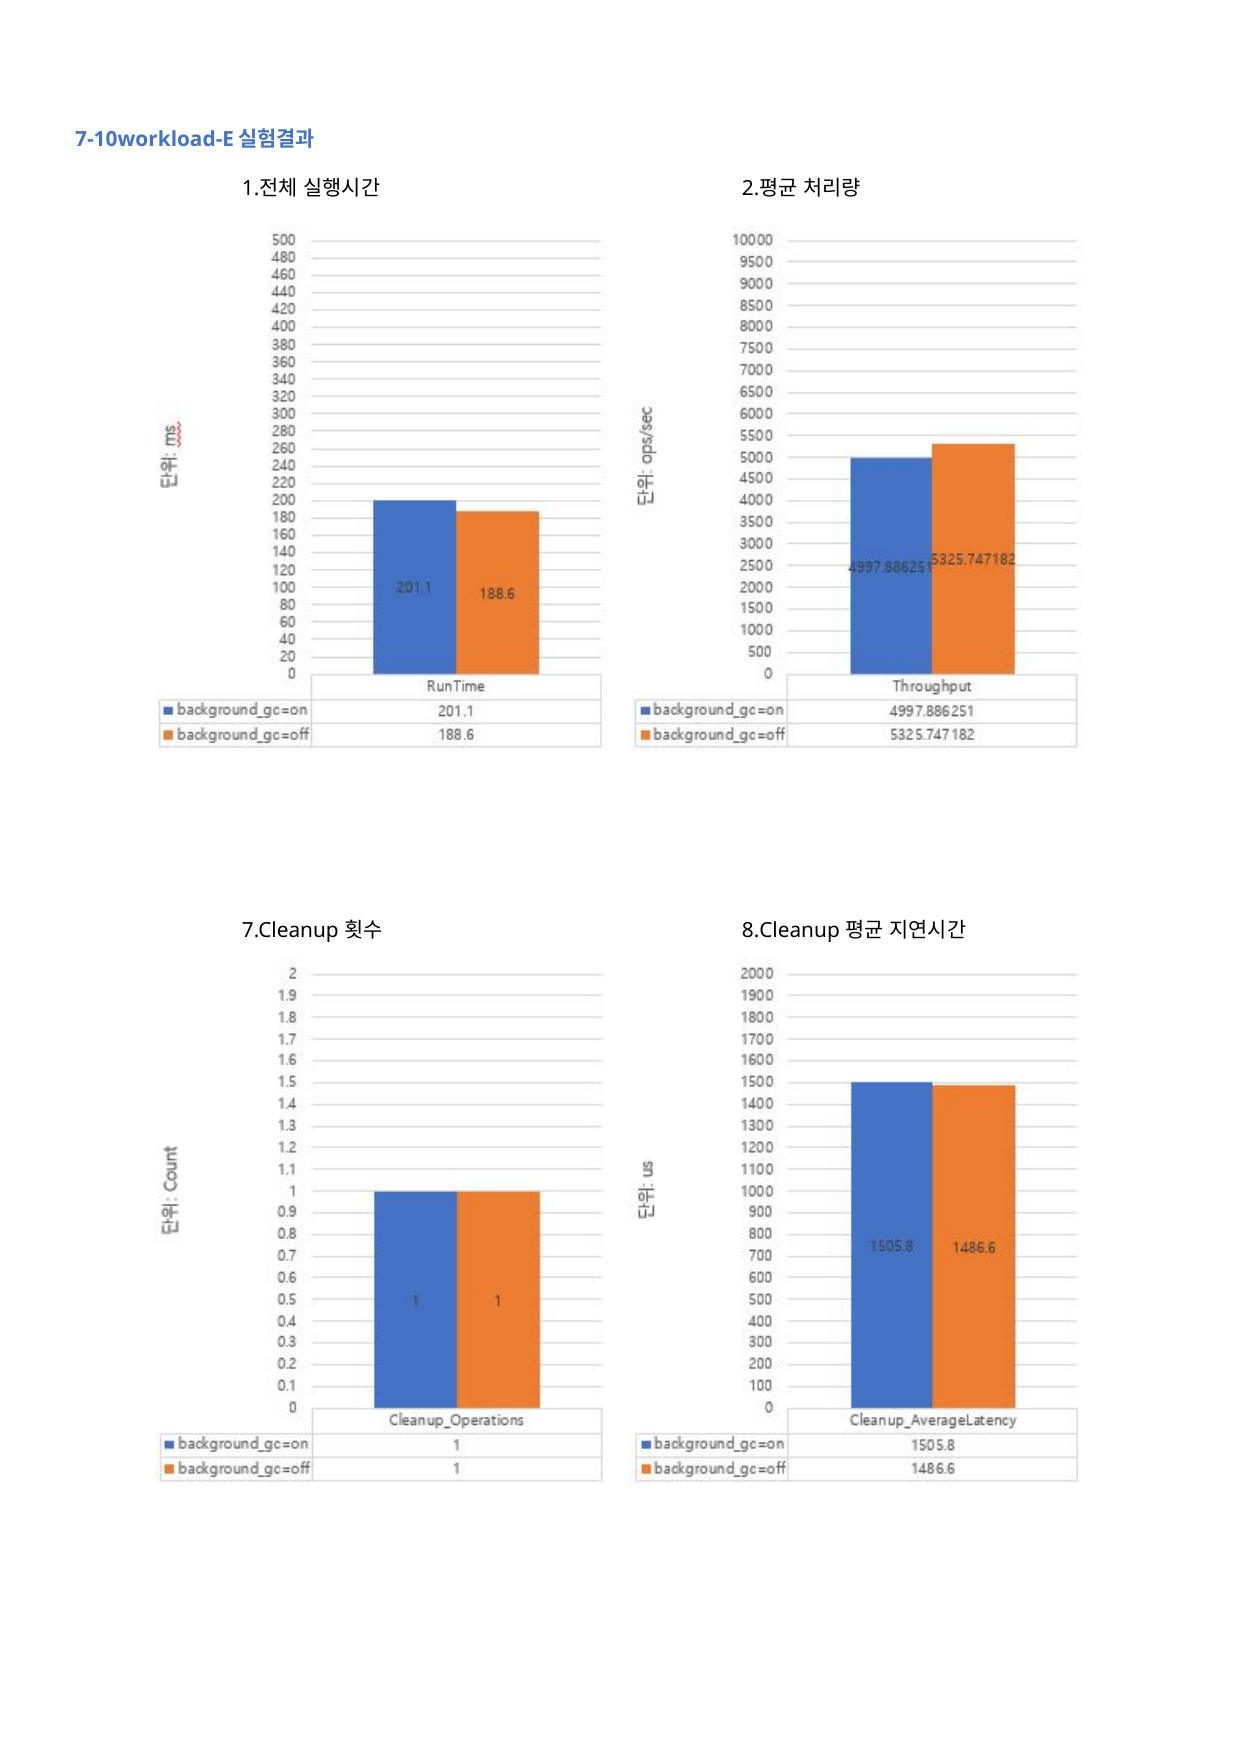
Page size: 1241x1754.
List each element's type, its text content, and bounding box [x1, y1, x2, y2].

picture [156, 225, 1084, 751]
text 7.Cleanup 횟수 8.Cleanup 평균 지연시간 [75, 914, 1165, 944]
subtitle workload-E실험결과 [75, 122, 1165, 153]
picture [154, 957, 1086, 1485]
text 1.전체 실행시간 2.평균 처리량 [242, 172, 1165, 202]
